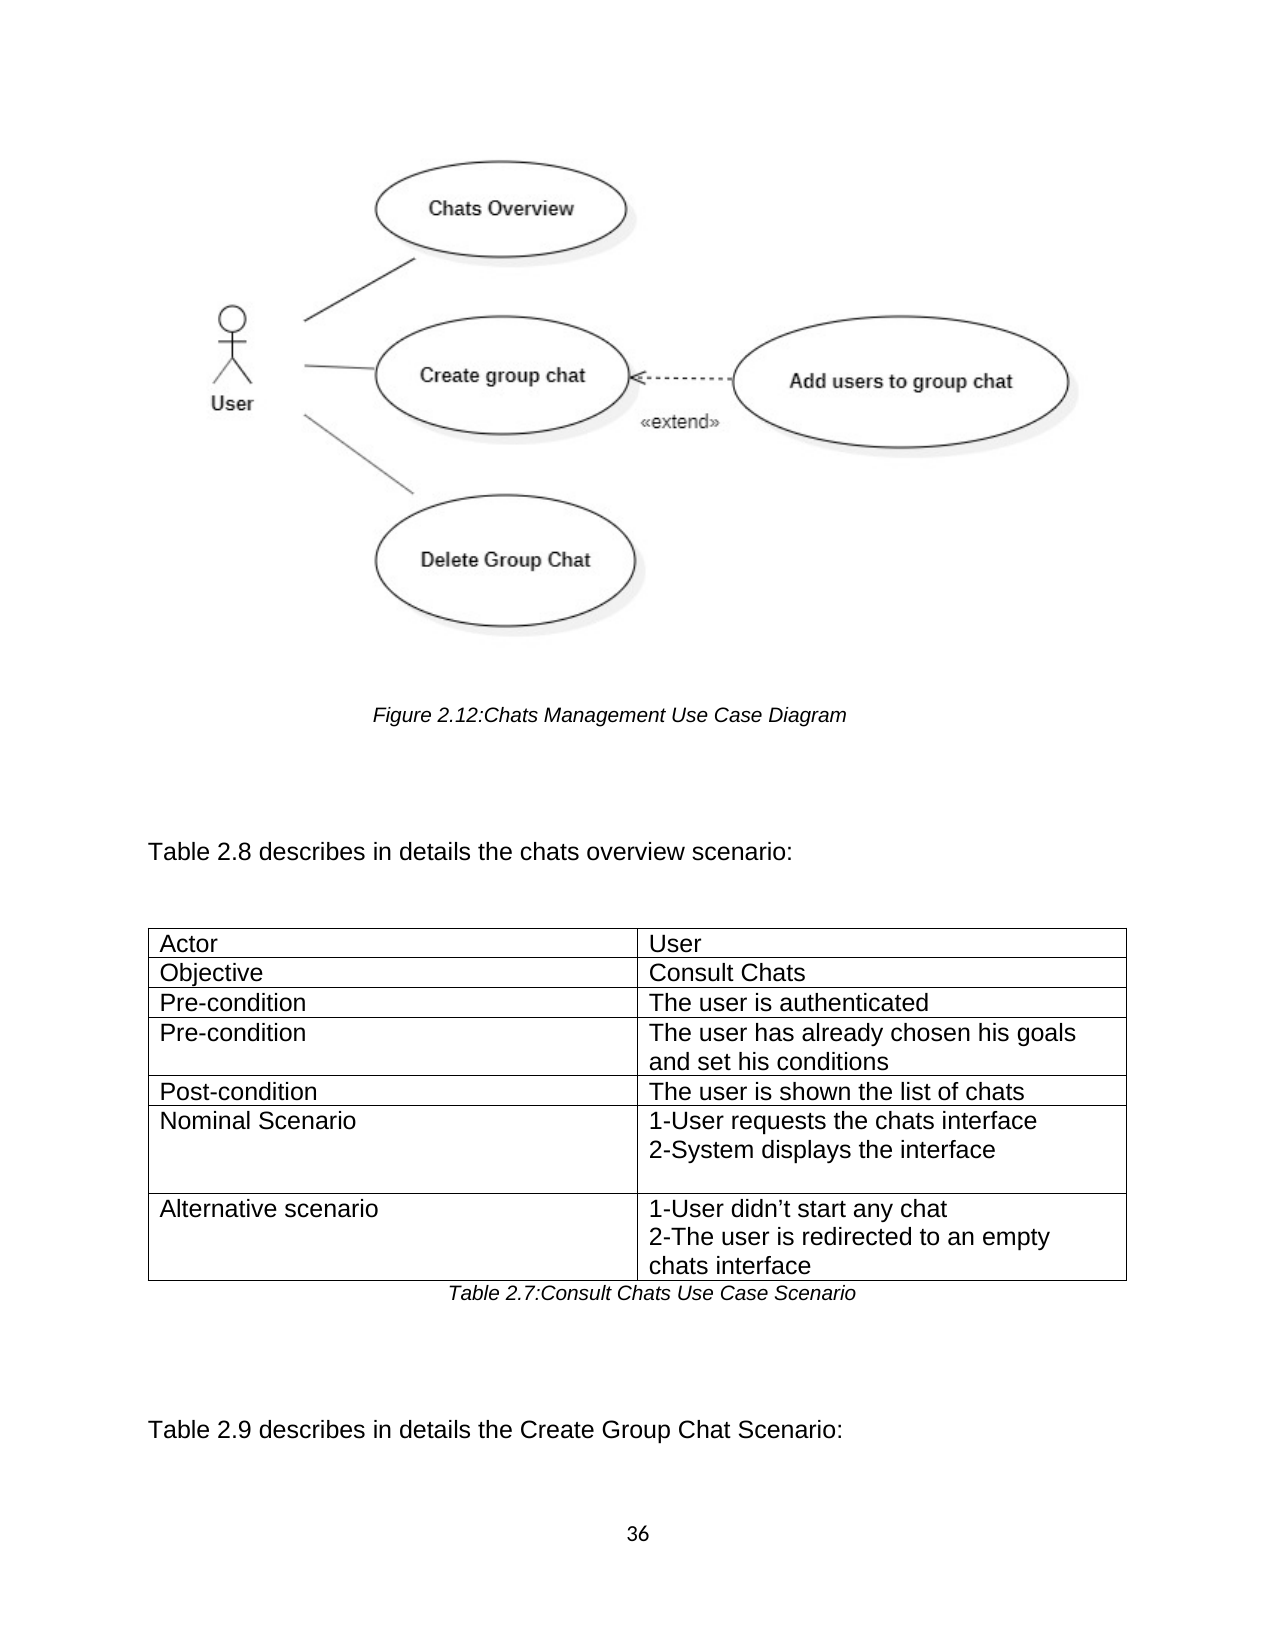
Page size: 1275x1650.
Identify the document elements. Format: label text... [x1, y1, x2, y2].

table_header Actor [149, 929, 637, 957]
table_cell Consult Chats [638, 958, 1126, 987]
text Table 2.9 describes in details the Create Group Chat Scenario: [148, 1415, 1127, 1444]
table_cell Pre-condition [149, 988, 637, 1017]
table_header User [638, 929, 1126, 957]
table_cell 1-User didn’t start any chat 2-The user is redirected to an empty chats interface [638, 1194, 1126, 1280]
table_cell Post-condition [149, 1076, 637, 1105]
picture [147, 147, 1128, 686]
table_cell The user has already chosen his goals and set his conditions [638, 1018, 1126, 1075]
table_cell 1-User requests the chats interface 2-System displays the interface [638, 1106, 1126, 1192]
table_cell Nominal Scenario [149, 1106, 637, 1192]
table_cell Objective [149, 958, 637, 987]
table_cell The user is authenticated [638, 988, 1126, 1017]
table_cell The user is shown the list of chats [638, 1076, 1126, 1105]
table_cell Alternative scenario [149, 1194, 637, 1280]
table_cell Pre-condition [149, 1018, 637, 1075]
text Table 2.8 describes in details the chats overview scenario: [148, 837, 1127, 865]
